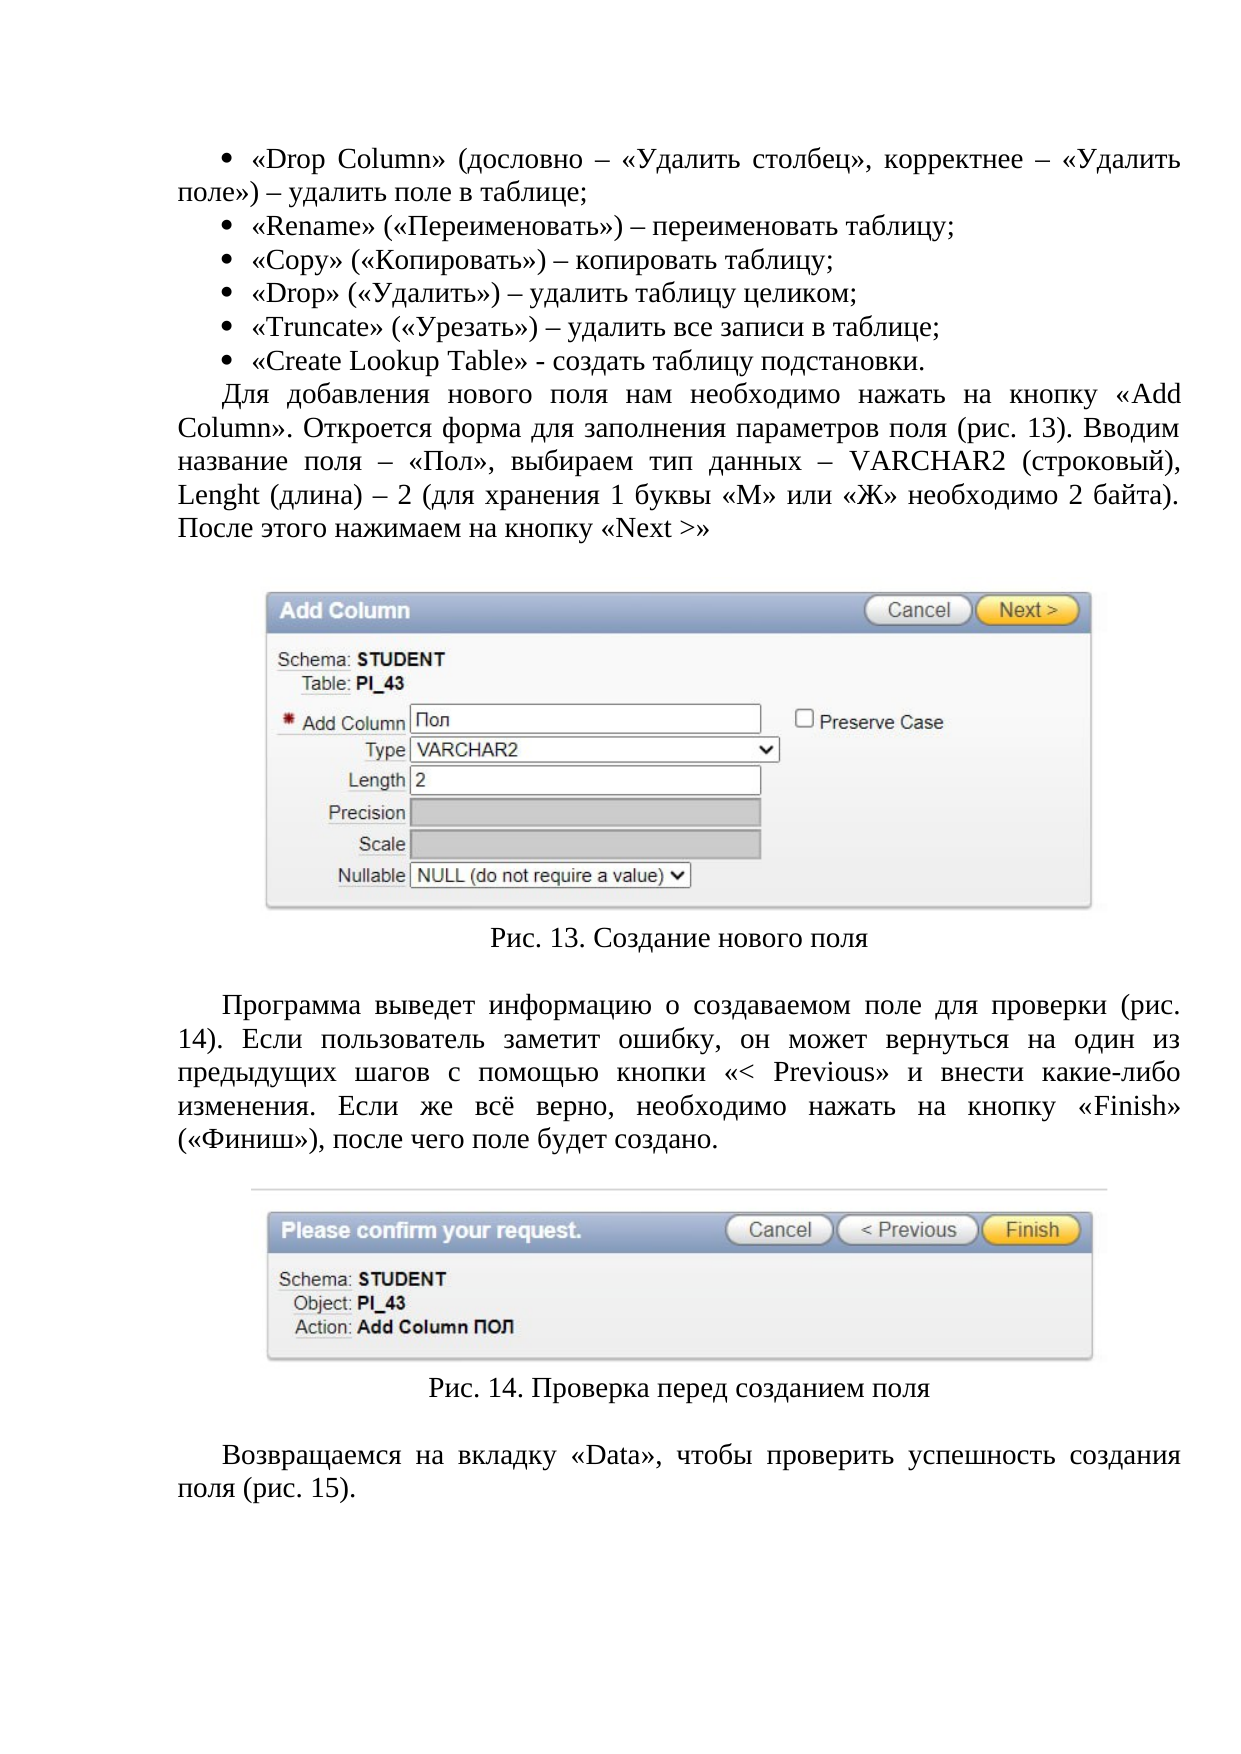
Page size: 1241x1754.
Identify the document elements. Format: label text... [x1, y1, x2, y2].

picture [251, 1188, 1108, 1370]
list «Drop Column» (дословно – «Удалить столбец», корректнее – «Удалить поле») – удалить поле в таблице; [177, 141, 1181, 208]
list «Rename» («Переименовать») – переименовать таблицу; [177, 208, 1181, 242]
list «Truncate» («Урезать») – удалить все записи в таблице; [177, 309, 1181, 343]
text Программа выведет информацию о создаваемом поле для проверки (рис. 14). Если пользователь заметит ошибку, он может вернуться на один из предыдущих шагов с помощью кнопки «< Previous» и внести какие-либо изменения. Если же всё верно, необходимо нажать на кнопку «Finish» («Финиш»), после чего поле будет создано. [177, 987, 1181, 1155]
picture [251, 577, 1108, 921]
list «Create Lookup Table» - создать таблицу подстановки. [177, 343, 1181, 376]
list «Drop» («Удалить») – удалить таблицу целиком; [177, 275, 1181, 309]
text Для добавления нового поля нам необходимо нажать на кнопку «Add Column». Откроется форма для заполнения параметров поля (рис. 13). Вводим название поля – «Пол», выбираем тип данных – VARCHAR2 (строковый), Lenght (длина) – 2 (для хранения 1 буквы «М» или «Ж» необходимо 2 байта). После этого нажимаем на кнопку «Next >» [177, 376, 1181, 544]
text Рис. 14. Проверка перед созданием поля [177, 1370, 1181, 1403]
text Возвращаемся на вкладку «Data», чтобы проверить успешность создания поля (рис. 15). [177, 1437, 1181, 1504]
list «Copy» («Копировать») – копировать таблицу; [177, 242, 1181, 275]
text Рис. 13. Создание нового поля [177, 920, 1181, 954]
